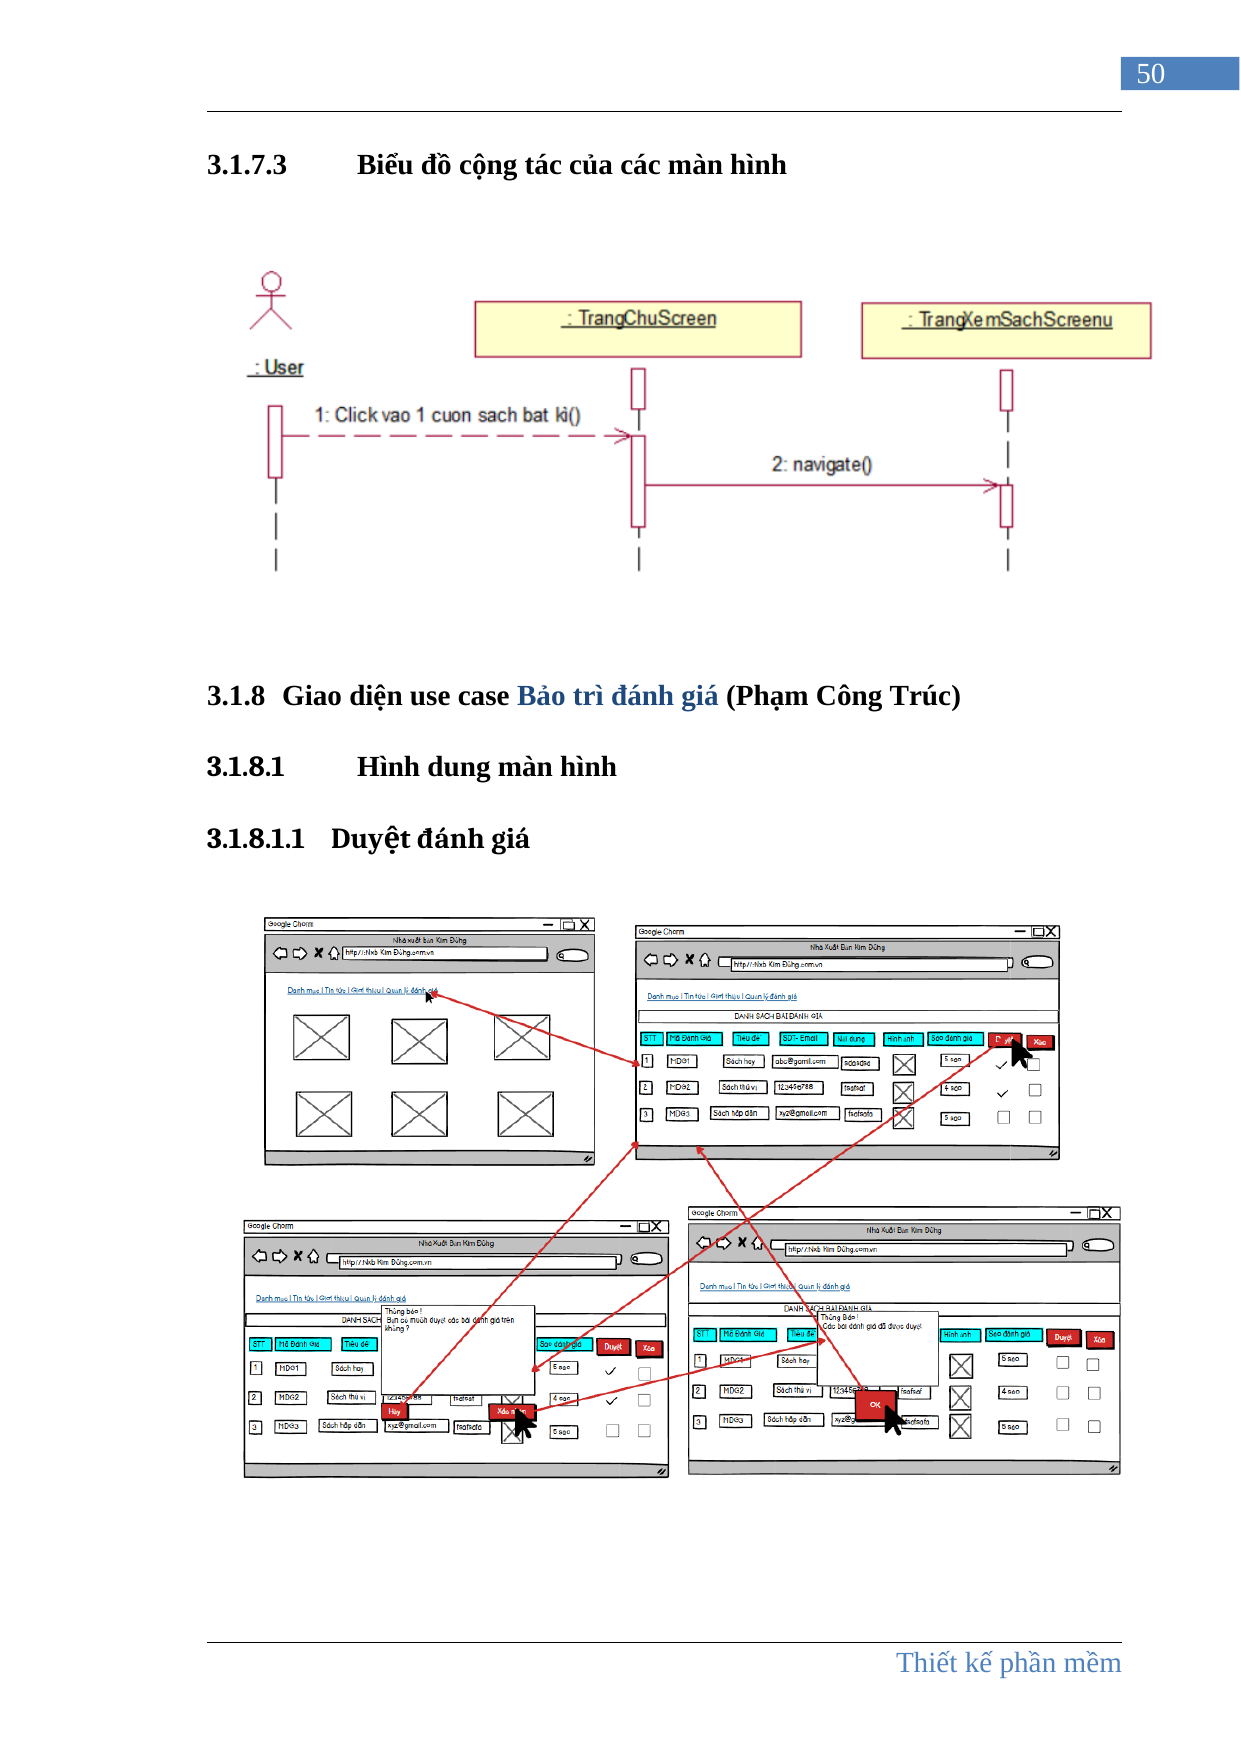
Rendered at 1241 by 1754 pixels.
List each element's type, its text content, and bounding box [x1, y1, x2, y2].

subtitle Hình dung màn hình [207, 749, 1122, 784]
subtitle Giao diện use case Bảo trì đánh giá (Phạm Công Trúc) [207, 678, 1122, 712]
subtitle Biểu đồ cộng tác của các màn hình [207, 147, 1122, 181]
picture [206, 209, 1182, 598]
picture [206, 872, 1133, 1481]
subtitle Duyệt đánh giá [207, 822, 1122, 856]
